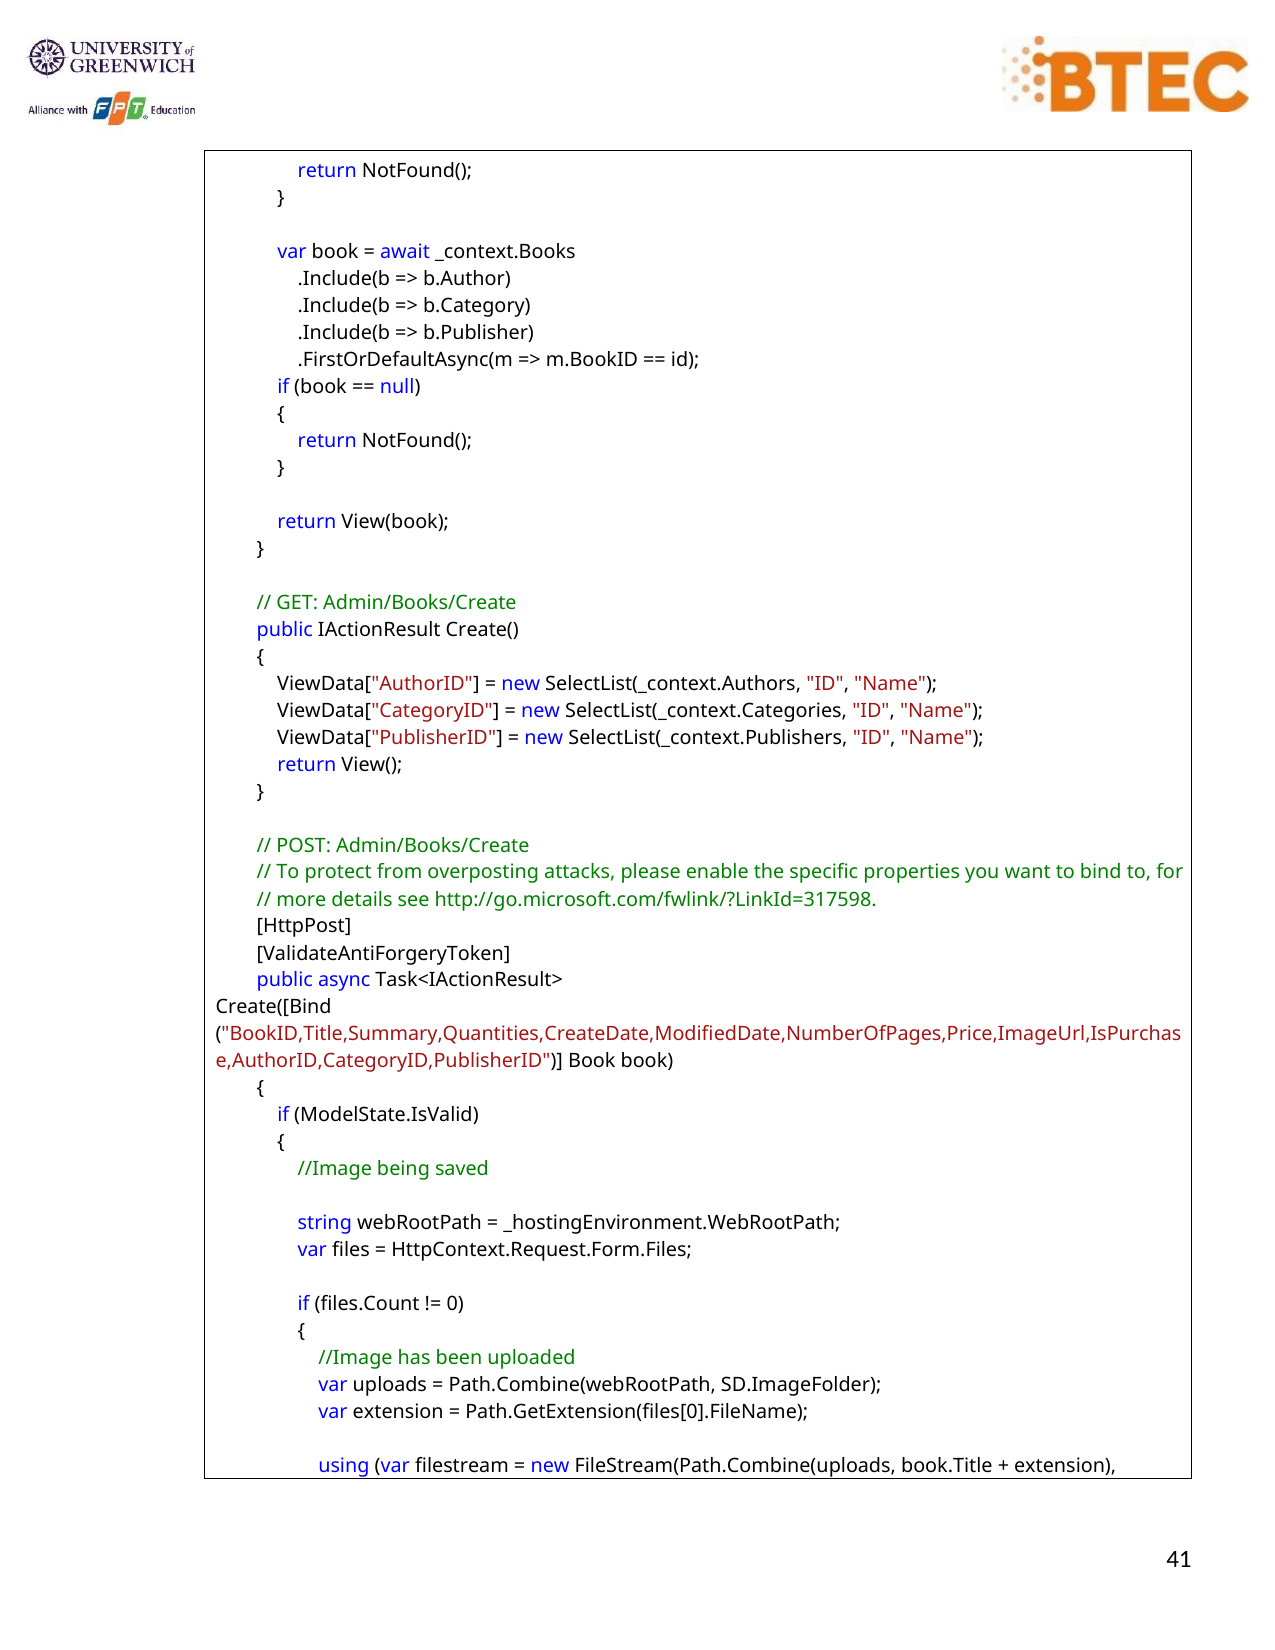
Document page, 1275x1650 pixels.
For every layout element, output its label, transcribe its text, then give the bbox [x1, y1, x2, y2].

picture [1001, 36, 1249, 112]
picture [14, 25, 207, 136]
